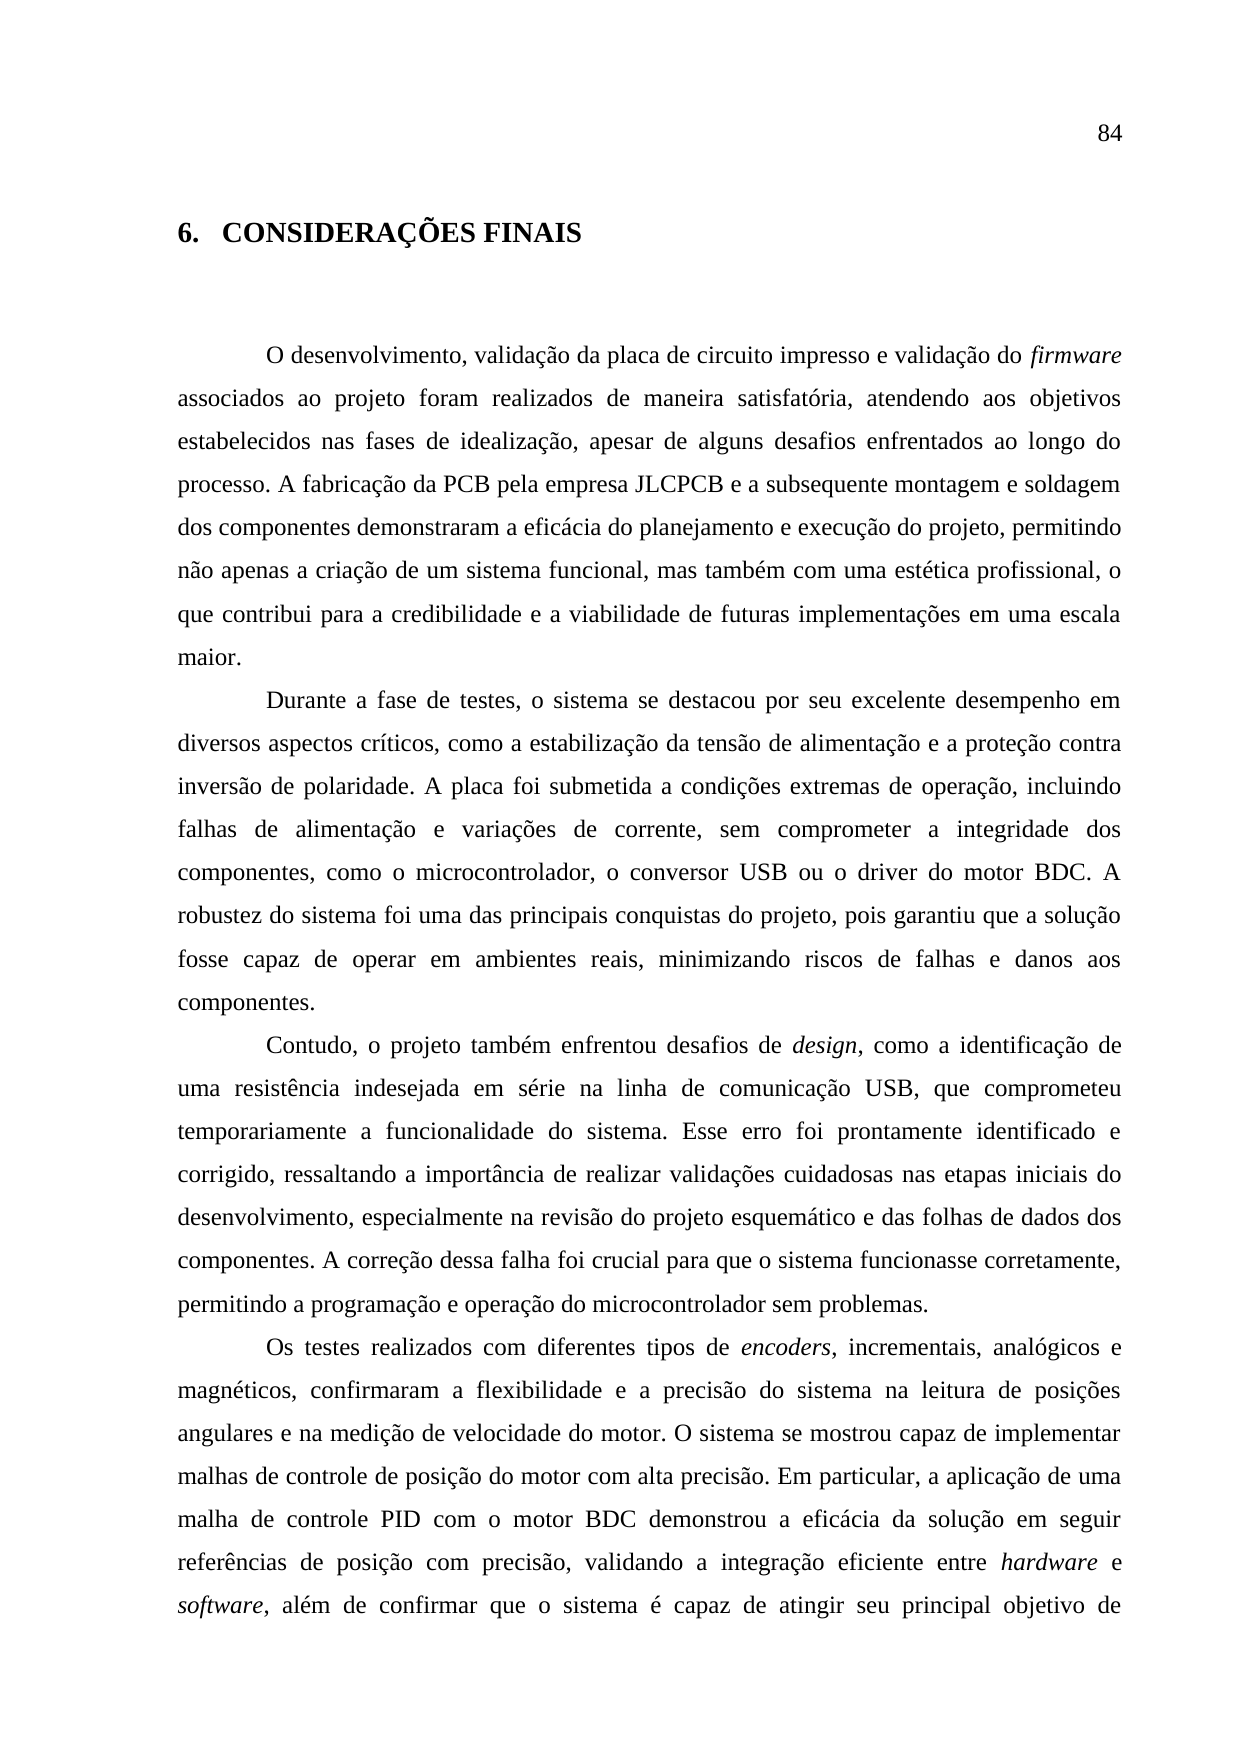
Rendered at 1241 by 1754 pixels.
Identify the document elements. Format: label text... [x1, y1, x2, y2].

text O desenvolvimento, validação da placa de circuito impresso e validação do firmware associados ao projeto foram realizados de maneira satisfatória, atendendo aos objetivos estabelecidos nas fases de idealização, apesar de alguns desafios enfrentados ao longo do processo. A fabricação da PCB pela empresa JLCPCB e a subsequente montagem e soldagem dos componentes demonstraram a eficácia do planejamento e execução do projeto, permitindo não apenas a criação de um sistema funcional, mas também com uma estética profissional, o que contribui para a credibilidade e a viabilidade de futuras implementações em uma escala maior. [177, 340, 1122, 671]
text Contudo, o projeto também enfrentou desafios de design, como a identificação de uma resistência indesejada em série na linha de comunicação USB, que comprometeu temporariamente a funcionalidade do sistema. Esse erro foi prontamente identificado e corrigido, ressaltando a importância de realizar validações cuidadosas nas etapas iniciais do desenvolvimento, especialmente na revisão do projeto esquemático e das folhas de dados dos componentes. A correção dessa falha foi crucial para que o sistema funcionasse corretamente, permitindo a programação e operação do microcontrolador sem problemas. [177, 1030, 1122, 1317]
subtitle CONSIDERAÇÕES FINAIS [177, 215, 1122, 248]
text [177, 1332, 1122, 1619]
text Durante a fase de testes, o sistema se destacou por seu excelente desempenho em diversos aspectos críticos, como a estabilização da tensão de alimentação e a proteção contra inversão de polaridade. A placa foi submetida a condições extremas de operação, incluindo falhas de alimentação e variações de corrente, sem comprometer a integridade dos componentes, como o microcontrolador, o conversor USB ou o driver do motor BDC. A robustez do sistema foi uma das principais conquistas do projeto, pois garantiu que a solução fosse capaz de operar em ambientes reais, minimizando riscos de falhas e danos aos componentes. [177, 685, 1122, 1016]
